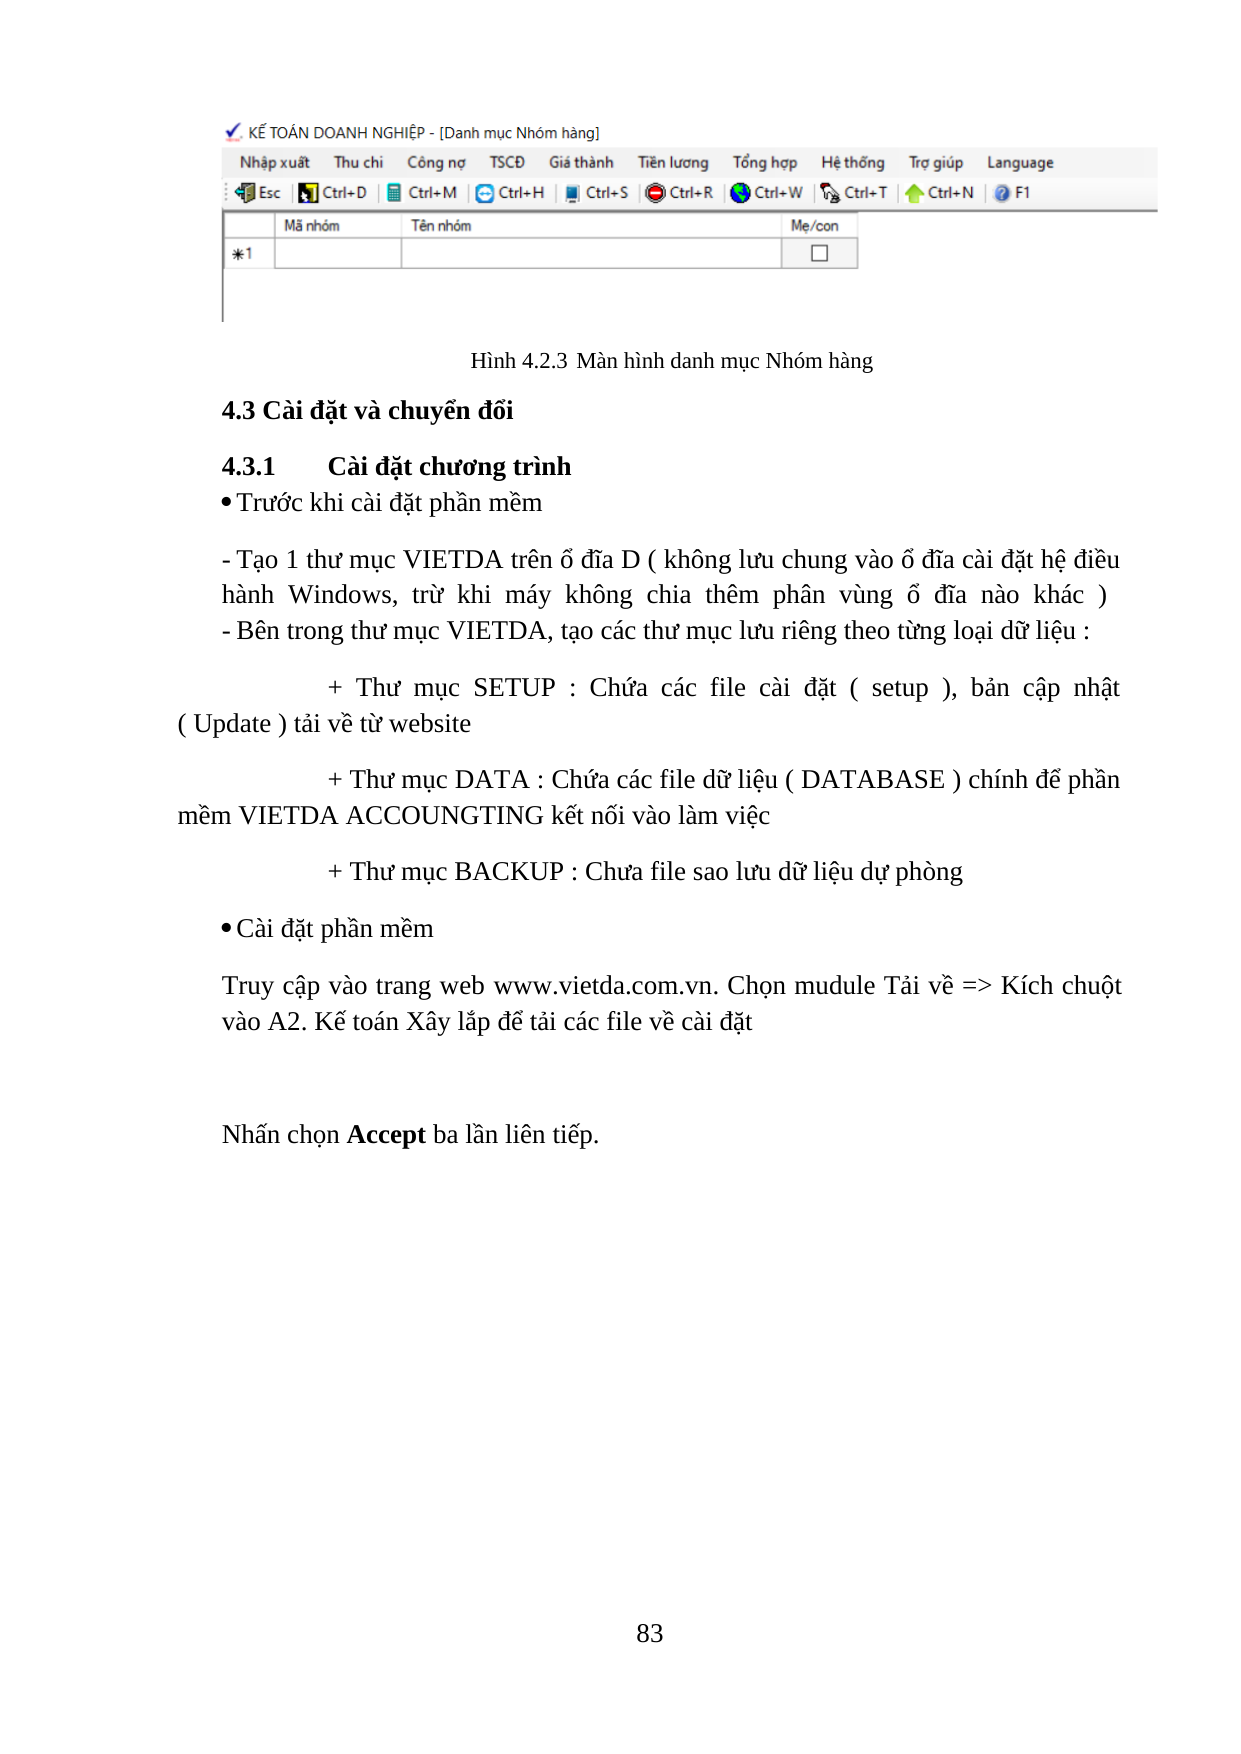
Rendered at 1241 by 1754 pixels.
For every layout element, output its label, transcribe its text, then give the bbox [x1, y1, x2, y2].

text Truy cập vào trang web www.vietda.com.vn. Chọn mudule Tải về => Kích chuột vào A2. Kế toán Xây lắp để tải các file về cài đặt [222, 969, 1122, 1036]
text + Thư mục BACKUP : Chưa file sao lưu dữ liệu dự phòng [177, 856, 1122, 887]
list Màn hình danh mục Nhóm hàng [177, 347, 1122, 373]
text + Thư mục SETUP : Chứa các file cài đặt ( setup ), bản cập nhật ( Update ) tải về từ website [177, 671, 1122, 738]
text + Thư mục DATA : Chứa các file dữ liệu ( DATABASE ) chính để phần mềm VIETDA ACCOUNGTING kết nối vào làm việc [177, 763, 1122, 830]
text Nhấn chọn Accept ba lần liên tiếp. [177, 1118, 1122, 1149]
subtitle Cài đặt chương trình [177, 450, 1122, 482]
text - Tạo 1 thư mục VIETDA trên ổ đĩa D ( không lưu chung vào ổ đĩa cài đặt hệ điều hành Windows, trừ khi máy không chia thêm phân vùng ổ đĩa nào khác ) - Bên trong thư mục VIETDA, tạo các thư mục lưu riêng theo từng loại dữ liệu : [222, 543, 1122, 646]
subtitle 4.3 Cài đặt và chuyển đổi [177, 394, 1122, 425]
list Cài đặt phần mềm [177, 912, 1122, 943]
picture [221, 118, 1158, 322]
list Trước khi cài đặt phần mềm [177, 486, 1122, 517]
